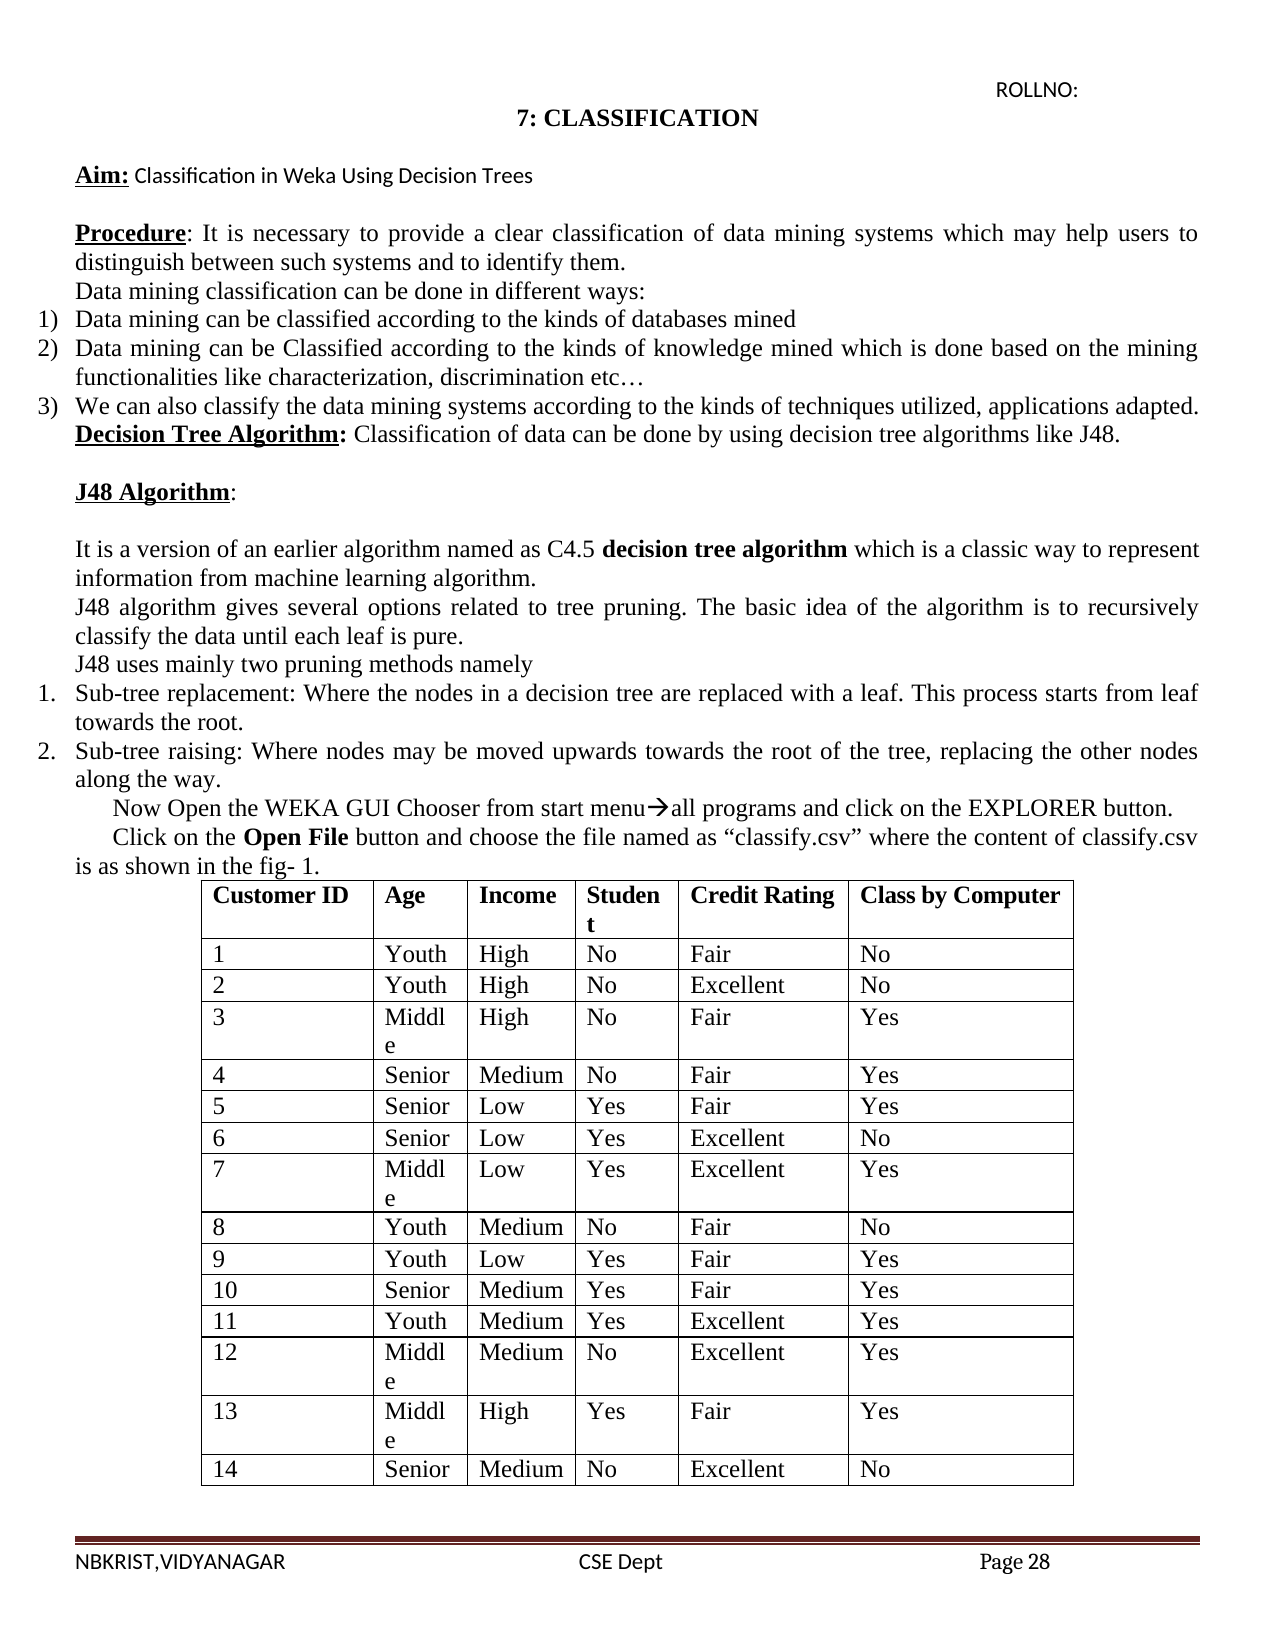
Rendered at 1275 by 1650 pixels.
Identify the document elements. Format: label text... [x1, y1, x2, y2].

table_cell No [576, 1213, 678, 1243]
list Sub-tree raising: Where nodes may be moved upwards towards the root of the tree, replacing the other nodes along the way. [37, 736, 1200, 793]
table_cell 7 [202, 1154, 373, 1211]
table_cell 3 [202, 1002, 373, 1059]
list We can also classify the data mining systems according to the kinds of techniques utilized, applications adapted. [37, 391, 1200, 419]
table_cell 9 [202, 1244, 373, 1274]
text It is a version of an earlier algorithm named as C4.5 decision tree algorithm which is a classic way to represent information from machine learning algorithm. [75, 534, 1200, 592]
table_cell Youth [374, 1213, 467, 1243]
text Data mining classification can be done in different ways: [75, 276, 1200, 304]
list Data mining can be classified according to the kinds of databases mined [37, 304, 1200, 333]
table_cell Yes [849, 1060, 1073, 1090]
table_cell No [849, 1213, 1073, 1243]
table_cell No [849, 970, 1073, 1001]
table_cell High [468, 939, 575, 969]
text J48 Algorithm: [75, 477, 1200, 506]
table_cell Middle [374, 1338, 467, 1395]
table_cell 10 [202, 1275, 373, 1305]
table_cell Excellent [679, 1306, 848, 1336]
table_cell Yes [849, 1275, 1073, 1305]
table_cell Yes [849, 1338, 1073, 1395]
table_cell No [576, 1338, 678, 1395]
table_cell 6 [202, 1123, 373, 1153]
table_cell Low [468, 1154, 575, 1211]
table_cell Fair [679, 1275, 848, 1305]
table_cell Youth [374, 970, 467, 1001]
text Decision Tree Algorithm: Classification of data can be done by using decision tree algorithms like J48. [75, 419, 1200, 448]
table_cell 8 [202, 1213, 373, 1243]
table_cell Senior [374, 1275, 467, 1305]
table_cell High [468, 970, 575, 1001]
text J48 algorithm gives several options related to tree pruning. The basic idea of the algorithm is to recursively classify the data until each leaf is pure. [75, 592, 1200, 649]
table_cell Youth [374, 939, 467, 969]
table_cell Yes [576, 1244, 678, 1274]
table_cell Yes [576, 1091, 678, 1122]
table_cell No [849, 1455, 1073, 1485]
table_cell High [468, 1396, 575, 1453]
table_cell Fair [679, 1213, 848, 1243]
table_cell Excellent [679, 1338, 848, 1395]
table_cell Fair [679, 1244, 848, 1274]
text Now Open the WEKA GUI Chooser from start menuall programs and click on the EXPLORER button. [75, 793, 1200, 822]
table_cell No [576, 939, 678, 969]
table_cell 13 [202, 1396, 373, 1453]
table_cell Yes [849, 1396, 1073, 1453]
table_cell No [576, 1002, 678, 1059]
table_cell Yes [849, 1306, 1073, 1336]
list Data mining can be Classified according to the kinds of knowledge mined which is done based on the mining functionalities like characterization, discrimination etc… [37, 333, 1200, 391]
table_cell No [576, 1455, 678, 1485]
table_cell Medium [468, 1275, 575, 1305]
table_cell Low [468, 1244, 575, 1274]
table_cell Middle [374, 1154, 467, 1211]
table_cell 14 [202, 1455, 373, 1485]
table_cell 11 [202, 1306, 373, 1336]
table_cell Senior [374, 1091, 467, 1122]
table_cell Low [468, 1123, 575, 1153]
list Sub-tree replacement: Where the nodes in a decision tree are replaced with a leaf. This process starts from leaf towards the root. [37, 678, 1200, 736]
text J48 uses mainly two pruning methods namely [75, 649, 1200, 678]
table_cell 2 [202, 970, 373, 1001]
table_cell Youth [374, 1306, 467, 1336]
table_header Credit Rating [679, 881, 848, 938]
table_cell Yes [576, 1123, 678, 1153]
table_cell 12 [202, 1338, 373, 1395]
table_cell Yes [849, 1244, 1073, 1274]
table_cell No [576, 970, 678, 1001]
text Procedure: It is necessary to provide a clear classification of data mining systems which may help users to distinguish between such systems and to identify them. [75, 218, 1200, 276]
table_header Student [576, 881, 678, 938]
table_cell Yes [576, 1154, 678, 1211]
table_cell 5 [202, 1091, 373, 1122]
table_cell Excellent [679, 1154, 848, 1211]
table_cell Youth [374, 1244, 467, 1274]
table_cell Medium [468, 1455, 575, 1485]
table_cell Yes [849, 1091, 1073, 1122]
table_cell Yes [849, 1002, 1073, 1059]
table_cell Yes [576, 1396, 678, 1453]
table_cell Yes [576, 1275, 678, 1305]
table_cell Excellent [679, 970, 848, 1001]
table_cell Excellent [679, 1455, 848, 1485]
table_cell Low [468, 1091, 575, 1122]
table_cell Fair [679, 1002, 848, 1059]
table_cell Excellent [679, 1123, 848, 1153]
table_cell Fair [679, 1091, 848, 1122]
table_cell Yes [576, 1306, 678, 1336]
table_cell Medium [468, 1306, 575, 1336]
table_cell Medium [468, 1213, 575, 1243]
table_cell Yes [849, 1154, 1073, 1211]
table_header Class by Computer [849, 881, 1073, 938]
table_cell Medium [468, 1338, 575, 1395]
table_cell Middle [374, 1002, 467, 1059]
table_cell Fair [679, 1396, 848, 1453]
table_cell 1 [202, 939, 373, 969]
table_cell 4 [202, 1060, 373, 1090]
table_cell No [849, 1123, 1073, 1153]
table_cell Senior [374, 1060, 467, 1090]
table_cell No [849, 939, 1073, 969]
table_header Income [468, 881, 575, 938]
table_cell No [576, 1060, 678, 1090]
table_header Age [374, 881, 467, 938]
table_cell Fair [679, 1060, 848, 1090]
text Aim: Classification in Weka Using Decision Trees [75, 161, 1200, 189]
table_cell High [468, 1002, 575, 1059]
table_cell Senior [374, 1123, 467, 1153]
table_cell Middle [374, 1396, 467, 1453]
table_cell Senior [374, 1455, 467, 1485]
table_cell Medium [468, 1060, 575, 1090]
table_cell Fair [679, 939, 848, 969]
table_header Customer ID [202, 881, 373, 938]
text Click on the Open File button and choose the file named as “classify.csv” where the content of classify.csv is as shown in the fig- 1. [75, 822, 1200, 879]
text 7: CLASSIFICATION [75, 103, 1200, 132]
